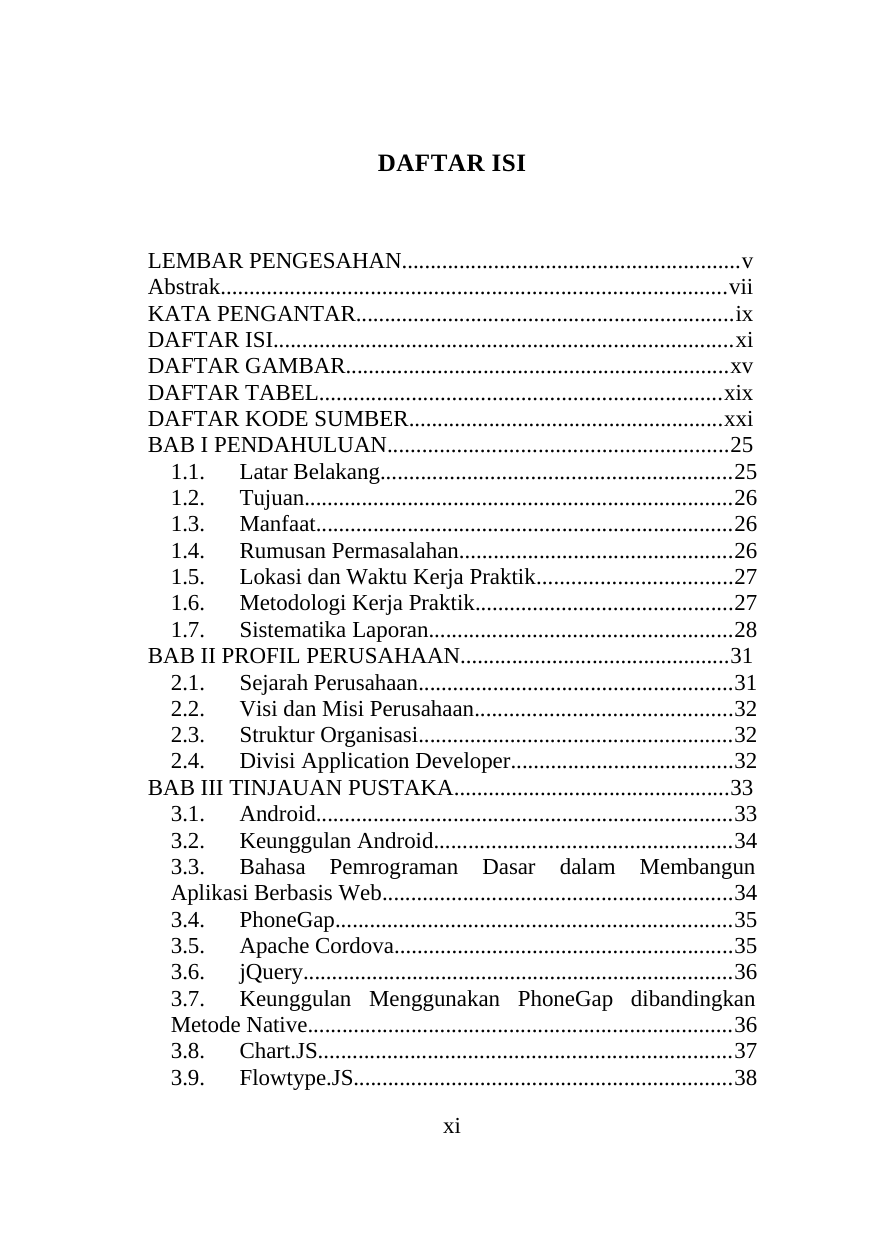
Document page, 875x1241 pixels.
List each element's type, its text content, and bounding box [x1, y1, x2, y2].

subtitle DAFTAR ISI [148, 148, 756, 176]
